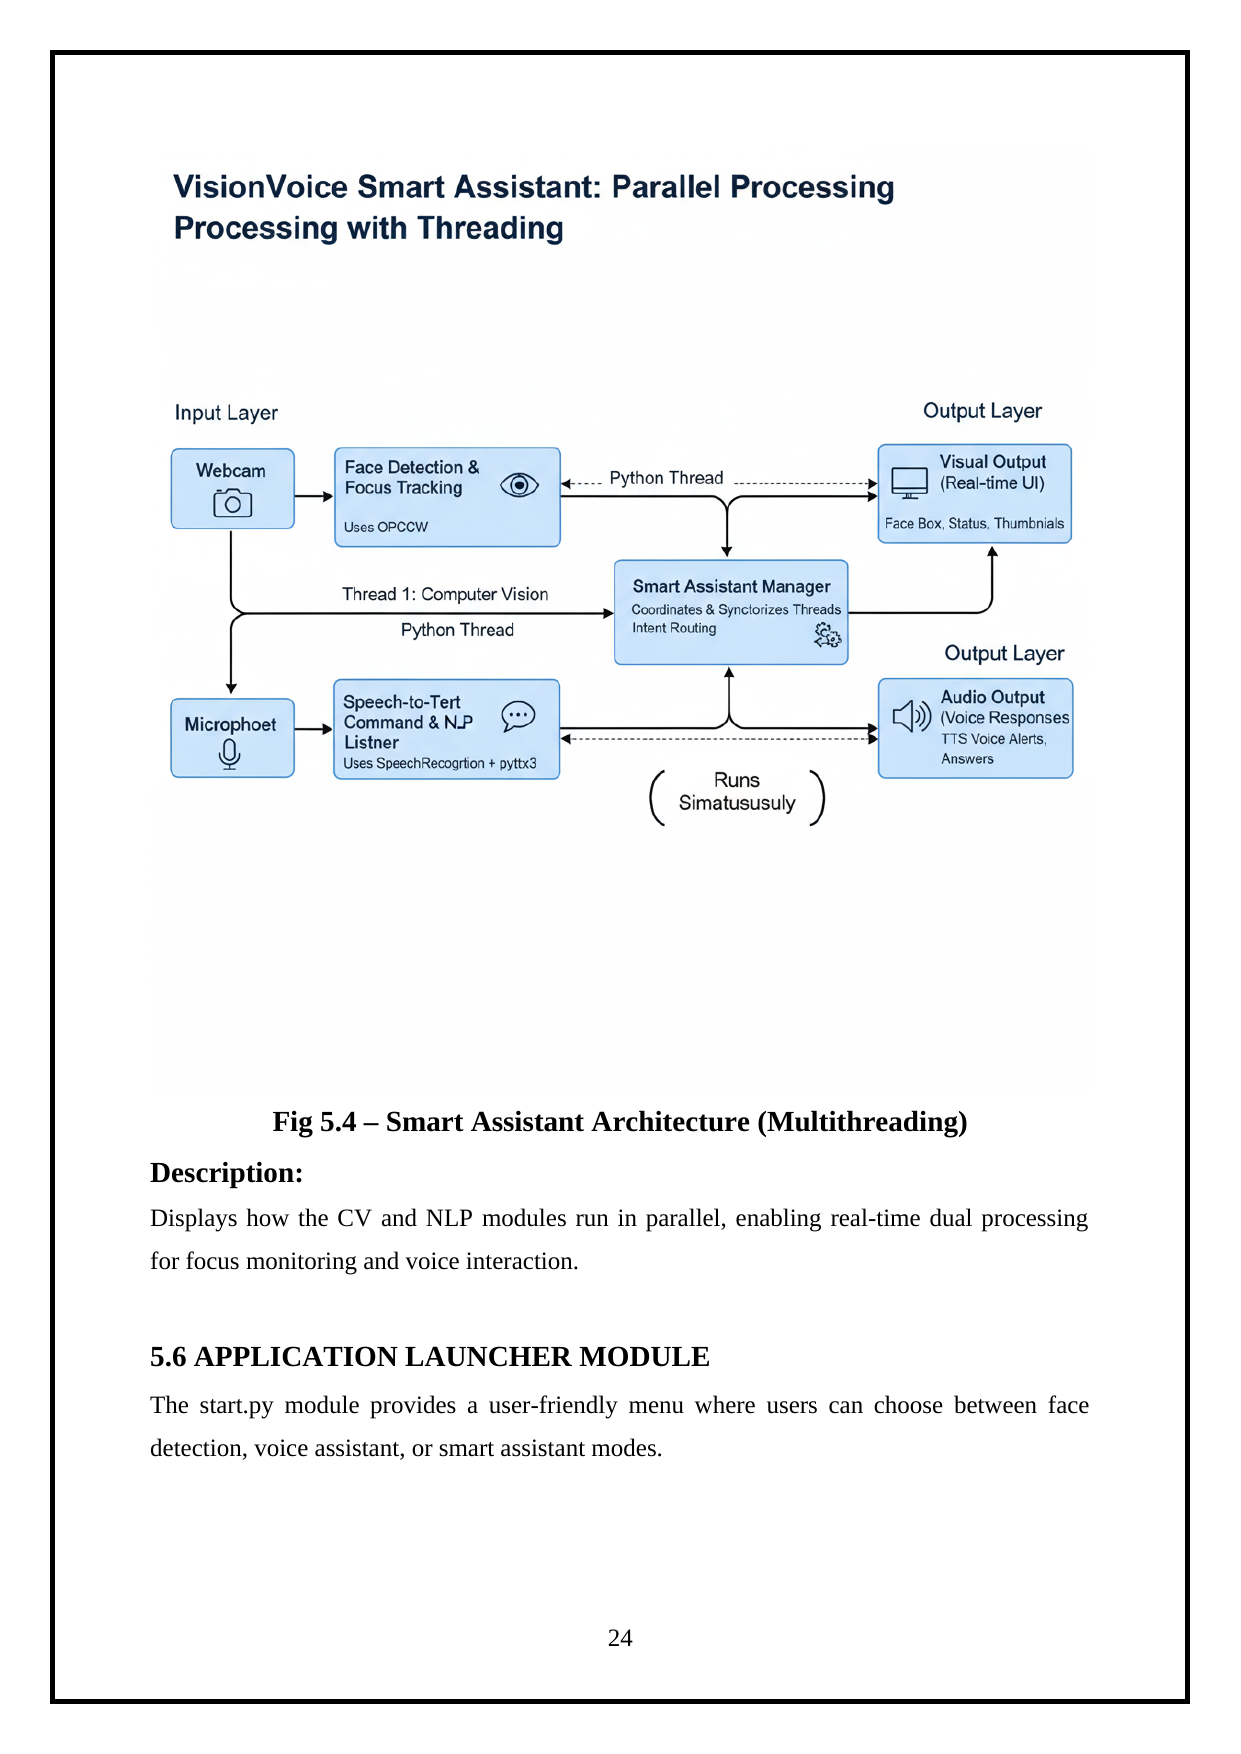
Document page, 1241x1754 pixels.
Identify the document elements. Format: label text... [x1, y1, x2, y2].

text 5.6 APPLICATION LAUNCHER MODULE [150, 1339, 1090, 1373]
text Description: Displays how the CV and NLP modules run in parallel, enabling real-time dual processing for focus monitoring and voice interaction. [150, 1155, 1090, 1275]
text Fig 5.4 – Smart Assistant Architecture (Multithreading) [150, 1104, 1090, 1138]
picture [150, 150, 1091, 1091]
text The start.py module provides a user-friendly menu where users can choose between face detection, voice assistant, or smart assistant modes. [150, 1390, 1090, 1462]
